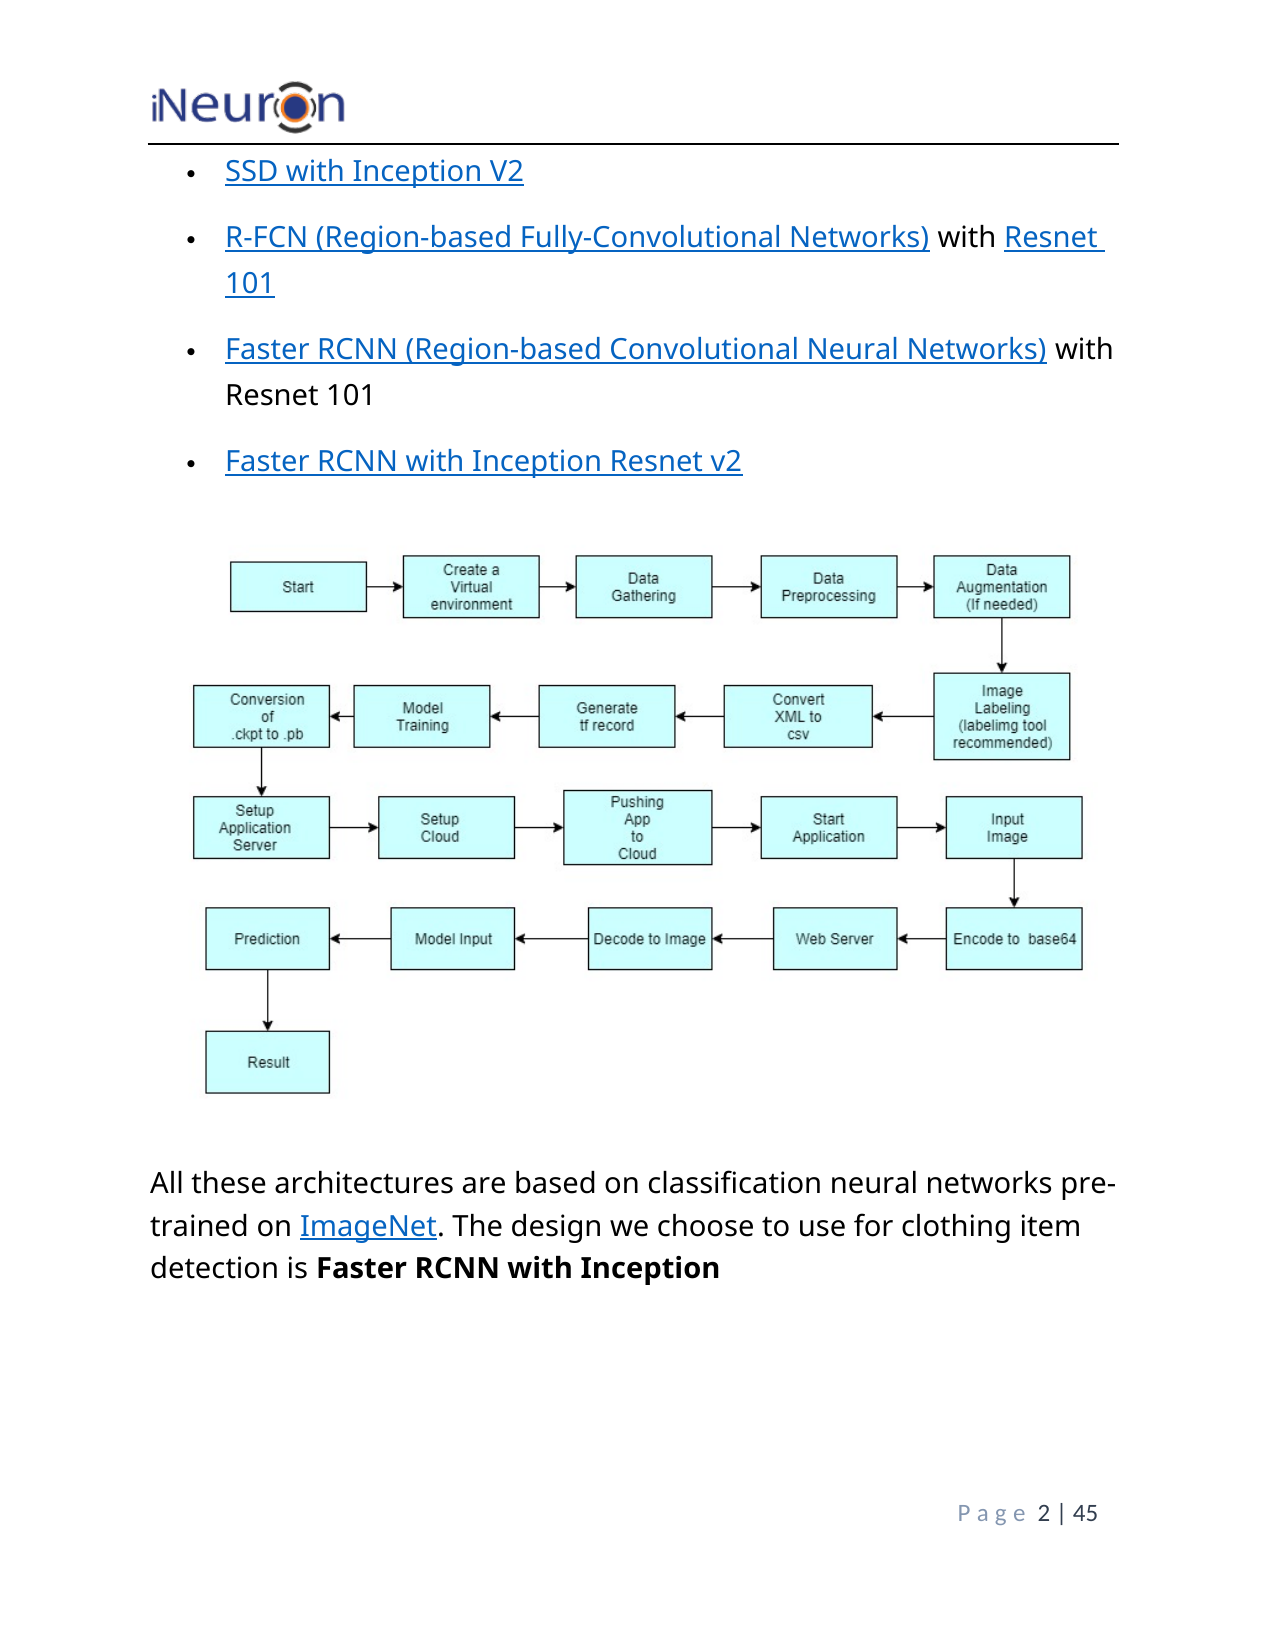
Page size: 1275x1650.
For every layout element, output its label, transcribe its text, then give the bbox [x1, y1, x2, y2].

list R-FCN (Region-based Fully-Convolutional Networks) with Resnet 101 [187, 216, 1125, 302]
text All these architectures are based on classification neural networks pre-trained on ImageNet. The design we choose to use for clothing item detection is Faster RCNN with Inception [150, 1162, 1125, 1287]
list Faster RCNN (Region-based Convolutional Neural Networks) with Resnet 101 [187, 328, 1125, 414]
list Faster RCNN with Inception Resnet v2 [187, 441, 1125, 480]
list SSD with Inception V2 [187, 150, 1125, 190]
picture [150, 507, 1125, 1137]
picture [150, 75, 348, 135]
